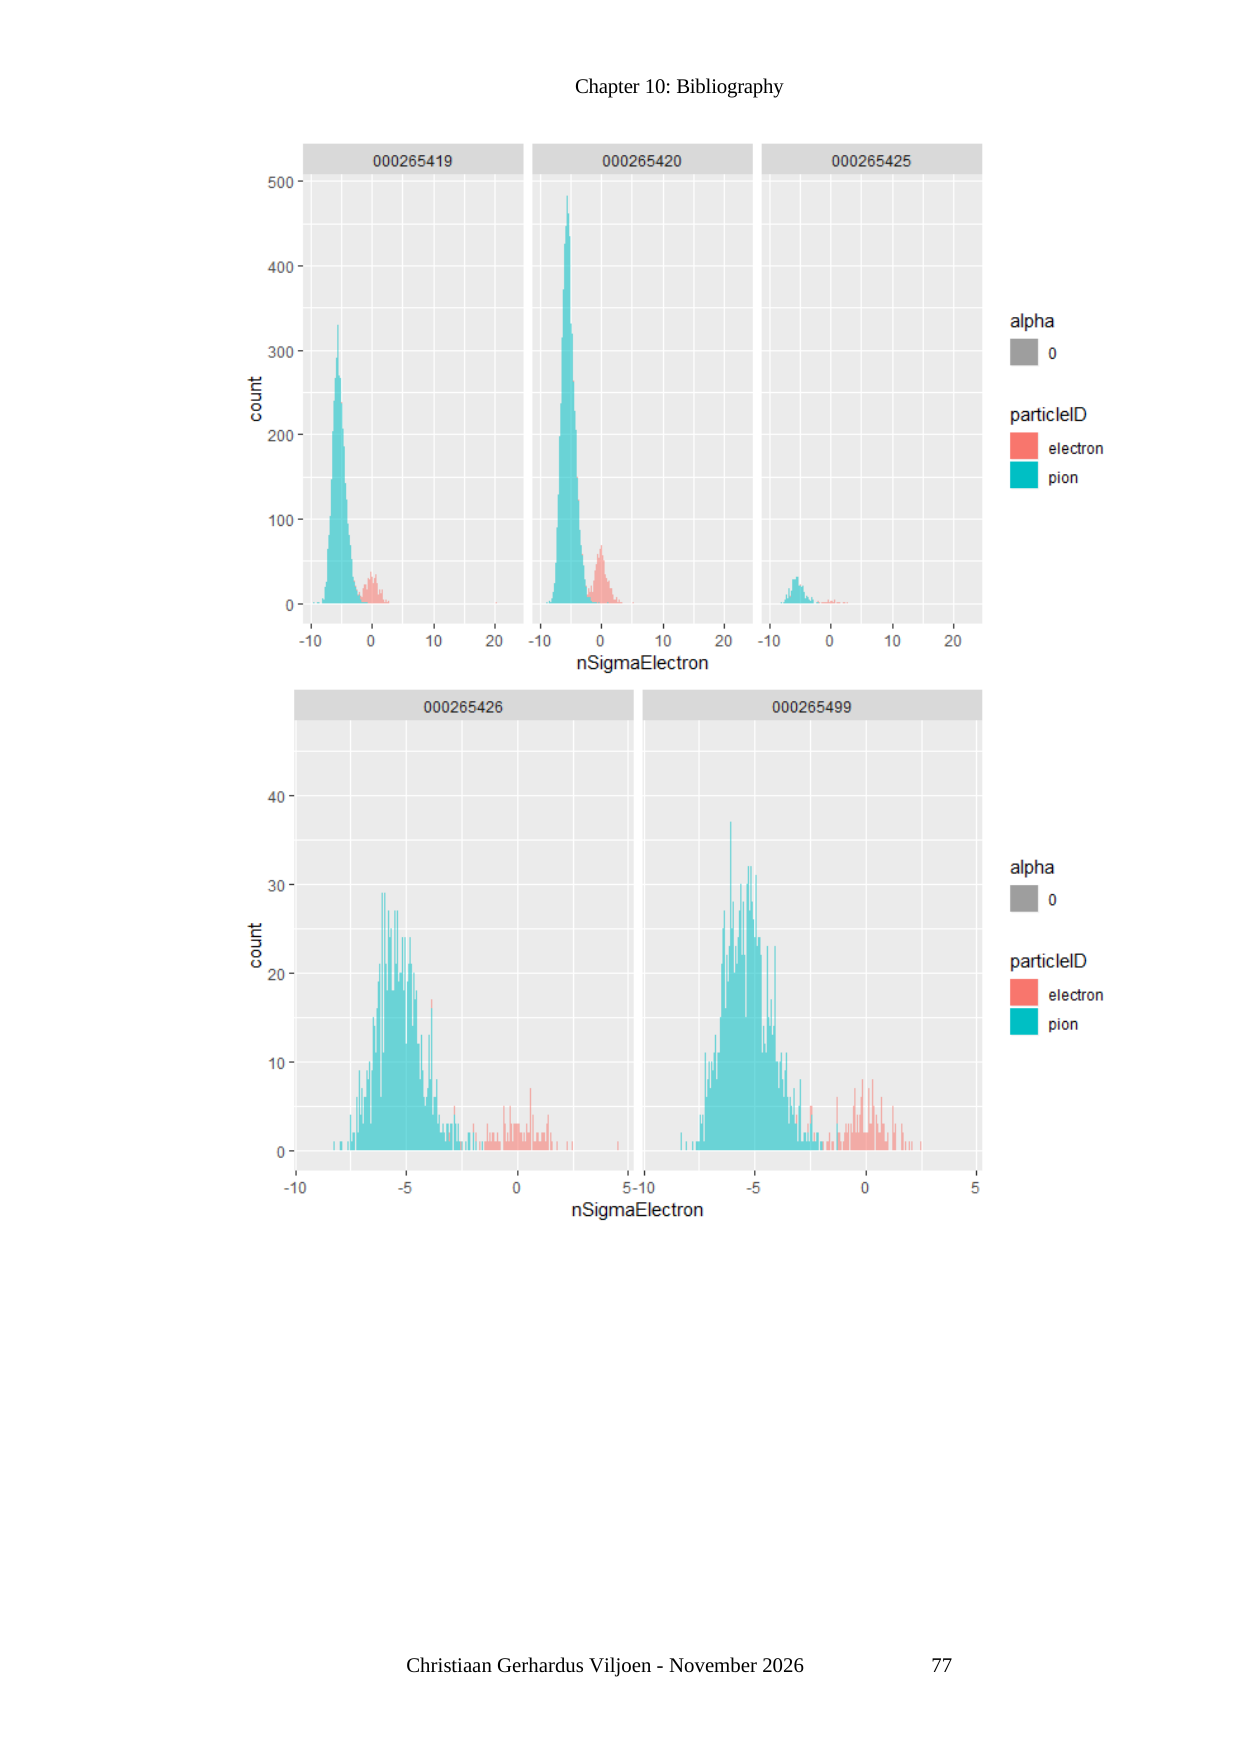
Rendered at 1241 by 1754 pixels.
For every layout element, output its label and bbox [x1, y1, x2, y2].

picture [236, 135, 1123, 1229]
